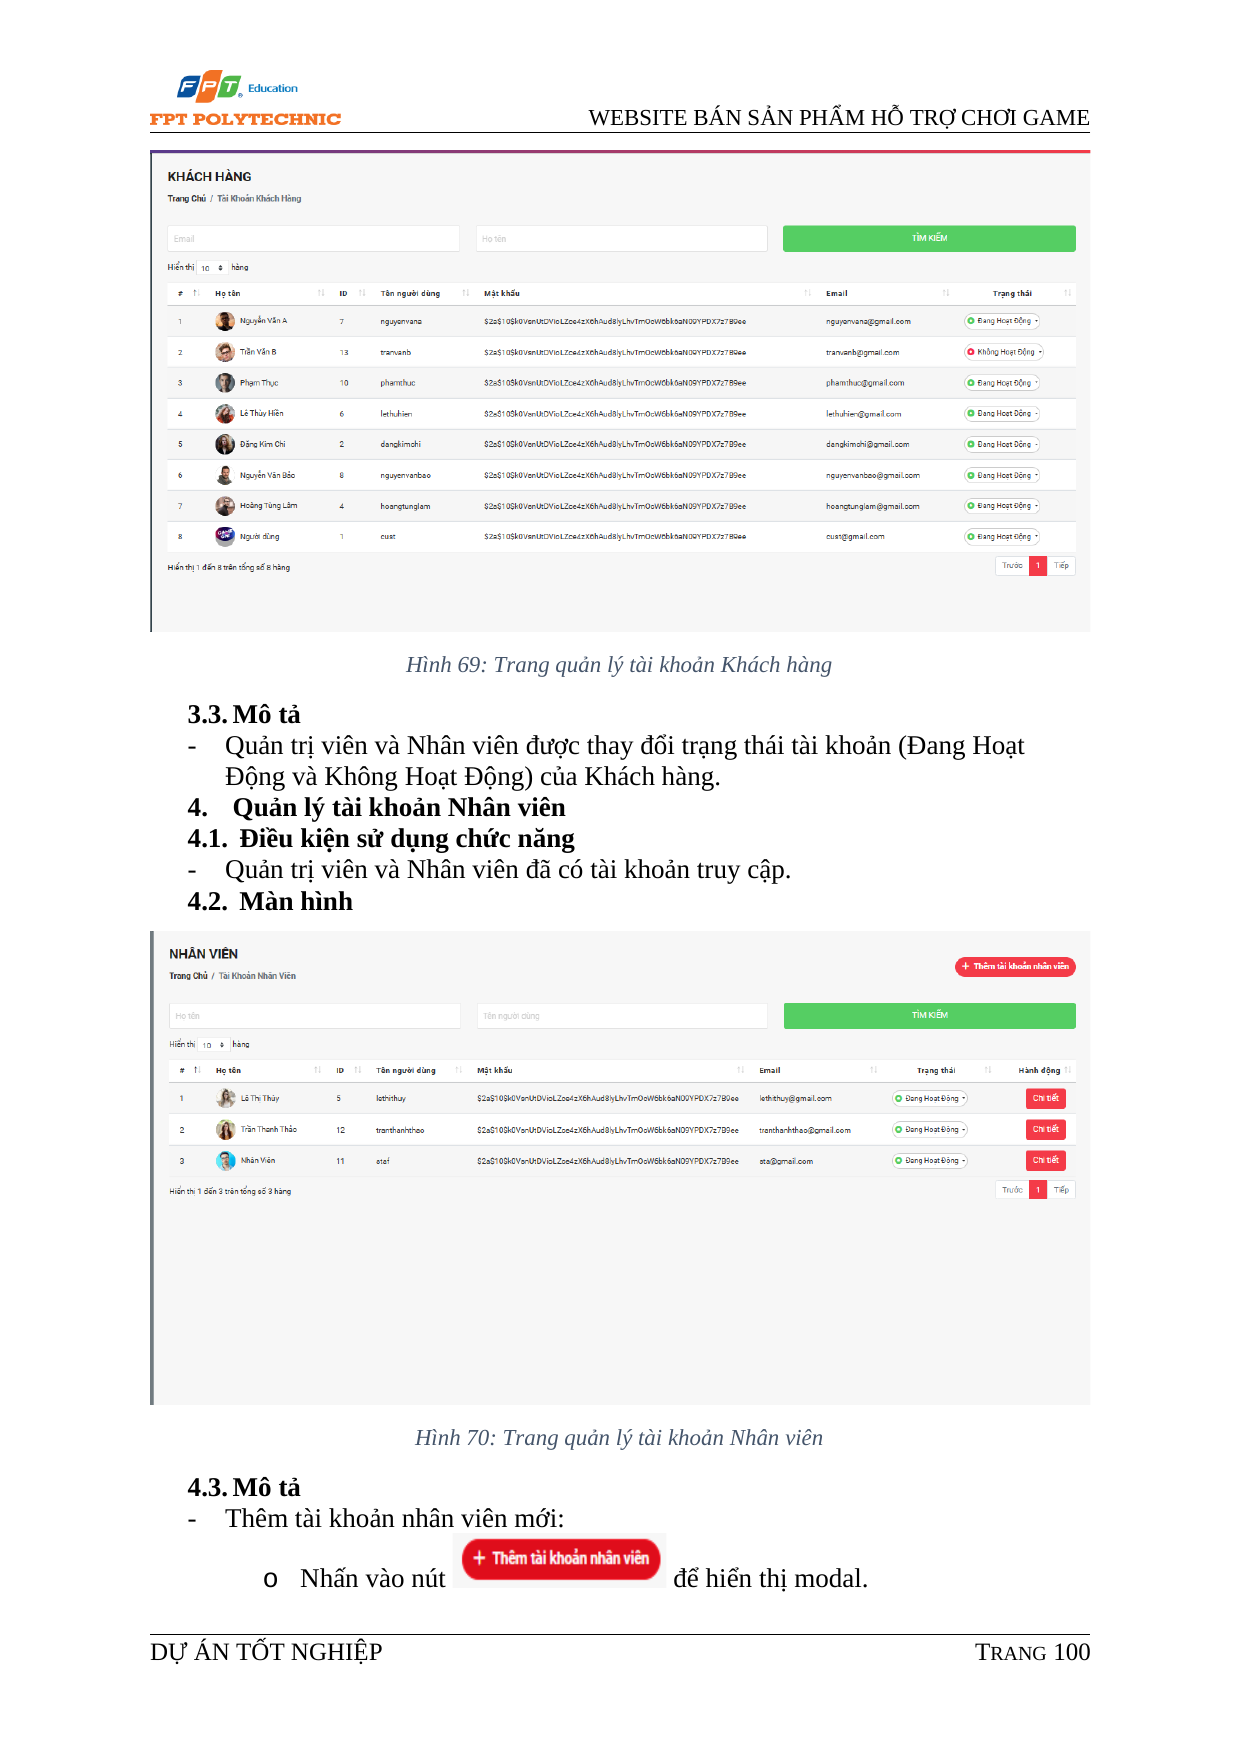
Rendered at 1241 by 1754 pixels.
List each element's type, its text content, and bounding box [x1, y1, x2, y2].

list Quản lý tài khoản Nhân viên [187, 791, 1090, 822]
list Nhấn vào nút để hiển thị modal. [262, 1533, 1090, 1596]
list Điều kiện sử dụng chức năng [187, 822, 1090, 854]
list Mô tả [187, 698, 1090, 729]
list Quản trị viên và Nhân viên được thay đổi trạng thái tài khoản (Đang Hoạt Động và Không Hoạt Động) của Khách hàng. [187, 729, 1090, 791]
picture [452, 1533, 667, 1588]
picture [150, 70, 343, 125]
list Màn hình [187, 885, 1090, 916]
picture [150, 150, 1091, 632]
list Thêm tài khoản nhân viên mới: [187, 1502, 1090, 1533]
picture [150, 931, 1091, 1405]
list Mô tả [187, 1471, 1090, 1502]
list Quản trị viên và Nhân viên đã có tài khoản truy cập. [187, 854, 1090, 885]
